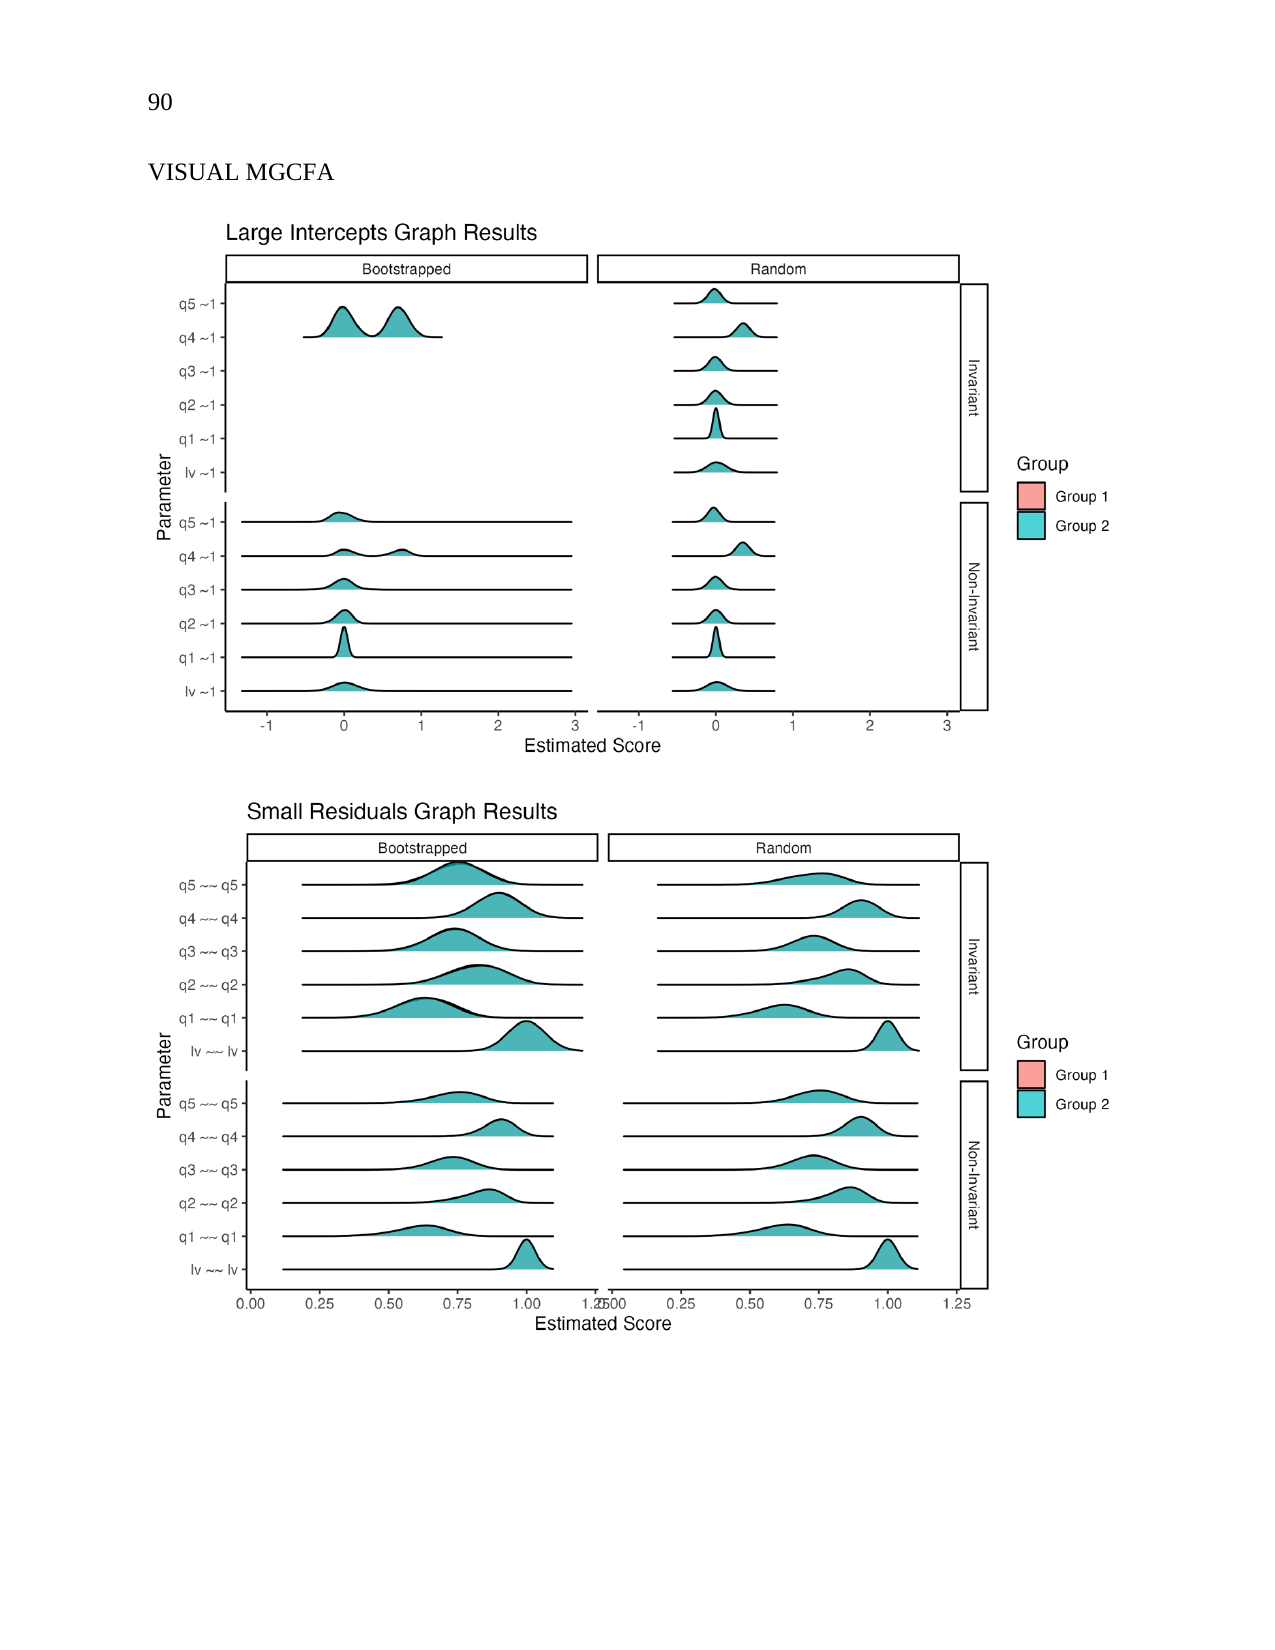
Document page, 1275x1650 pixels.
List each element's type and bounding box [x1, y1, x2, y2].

picture [147, 793, 1128, 1343]
picture [147, 215, 1128, 765]
